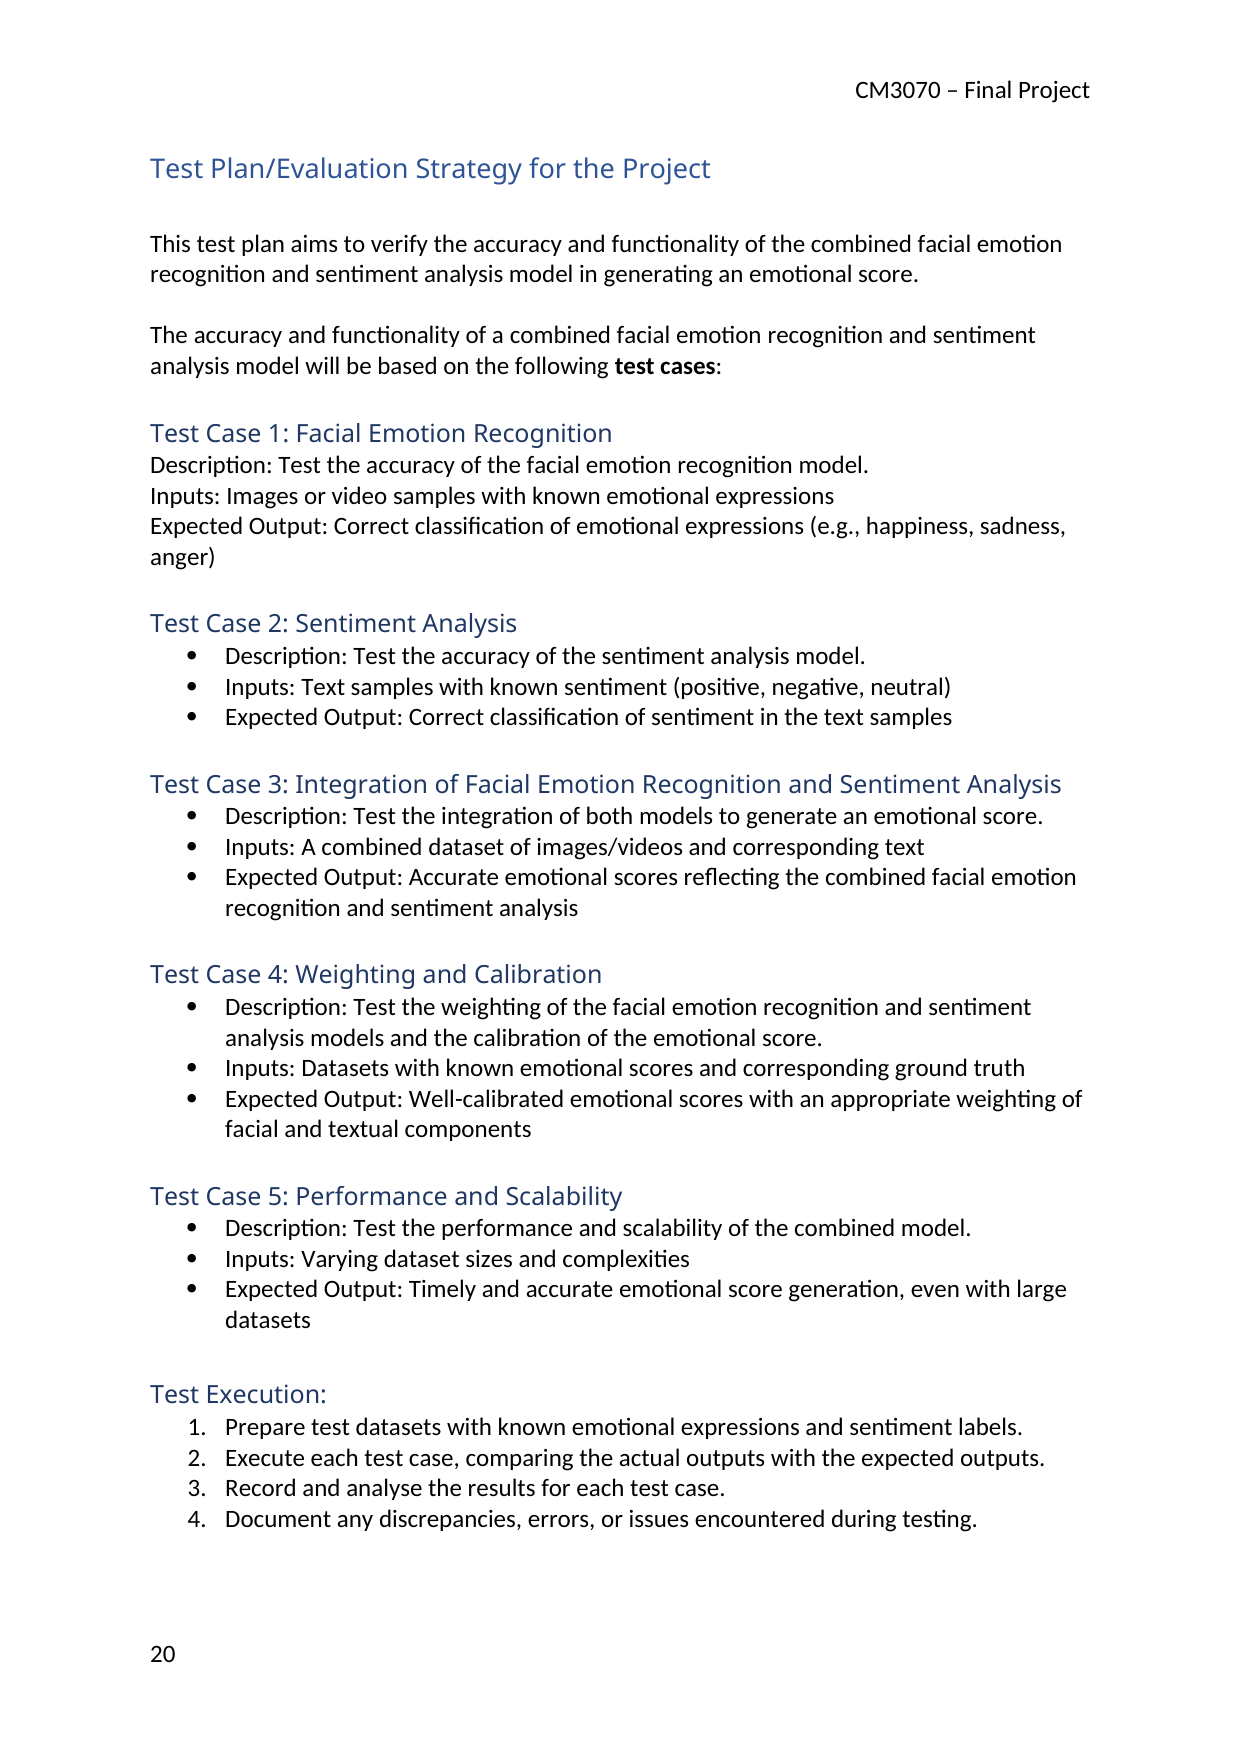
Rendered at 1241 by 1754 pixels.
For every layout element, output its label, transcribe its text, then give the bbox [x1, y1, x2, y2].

text Inputs: Images or video samples with known emotional expressions [150, 480, 1090, 510]
list Inputs: Varying dataset sizes and complexities [187, 1243, 1090, 1274]
list Expected Output: Timely and accurate emotional score generation, even with large datasets [187, 1274, 1090, 1335]
subtitle Test Case 5: Performance and Scalability [150, 1178, 1090, 1213]
list Description: Test the weighting of the facial emotion recognition and sentiment analysis models and the calibration of the emotional score. [187, 991, 1090, 1052]
subtitle Test Execution: [150, 1377, 1090, 1411]
list Expected Output: Well-calibrated emotional scores with an appropriate weighting of facial and textual components [187, 1083, 1090, 1144]
subtitle Test Plan/Evaluation Strategy for the Project [150, 150, 1090, 187]
list Record and analyse the results for each test case. [187, 1472, 1090, 1503]
subtitle Test Case 3: Integration of Facial Emotion Recognition and Sentiment Analysis [150, 766, 1090, 800]
list Expected Output: Accurate emotional scores reflecting the combined facial emotion recognition and sentiment analysis [187, 861, 1090, 922]
list Prepare test datasets with known emotional expressions and sentiment labels. [187, 1411, 1090, 1442]
list Inputs: Datasets with known emotional scores and corresponding ground truth [187, 1052, 1090, 1083]
list Description: Test the integration of both models to generate an emotional score. [187, 800, 1090, 831]
list Description: Test the accuracy of the sentiment analysis model. [187, 640, 1090, 671]
list Execute each test case, comparing the actual outputs with the expected outputs. [187, 1442, 1090, 1472]
text Expected Output: Correct classification of emotional expressions (e.g., happiness, sadness, anger) [150, 510, 1090, 571]
list Document any discrepancies, errors, or issues encountered during testing. [187, 1503, 1090, 1533]
text This test plan aims to verify the accuracy and functionality of the combined facial emotion recognition and sentiment analysis model in generating an emotional score. [150, 228, 1090, 289]
text Description: Test the accuracy of the facial emotion recognition model. [150, 449, 1090, 480]
list Description: Test the performance and scalability of the combined model. [187, 1213, 1090, 1243]
list Inputs: A combined dataset of images/videos and corresponding text [187, 831, 1090, 861]
subtitle Test Case 1: Facial Emotion Recognition [150, 415, 1090, 449]
text The accuracy and functionality of a combined facial emotion recognition and sentiment analysis model will be based on the following test cases: [150, 319, 1090, 381]
subtitle Test Case 4: Weighting and Calibration [150, 957, 1090, 991]
subtitle Test Case 2: Sentiment Analysis [150, 606, 1090, 640]
list Inputs: Text samples with known sentiment (positive, negative, neutral) [187, 671, 1090, 701]
list Expected Output: Correct classification of sentiment in the text samples [187, 701, 1090, 732]
